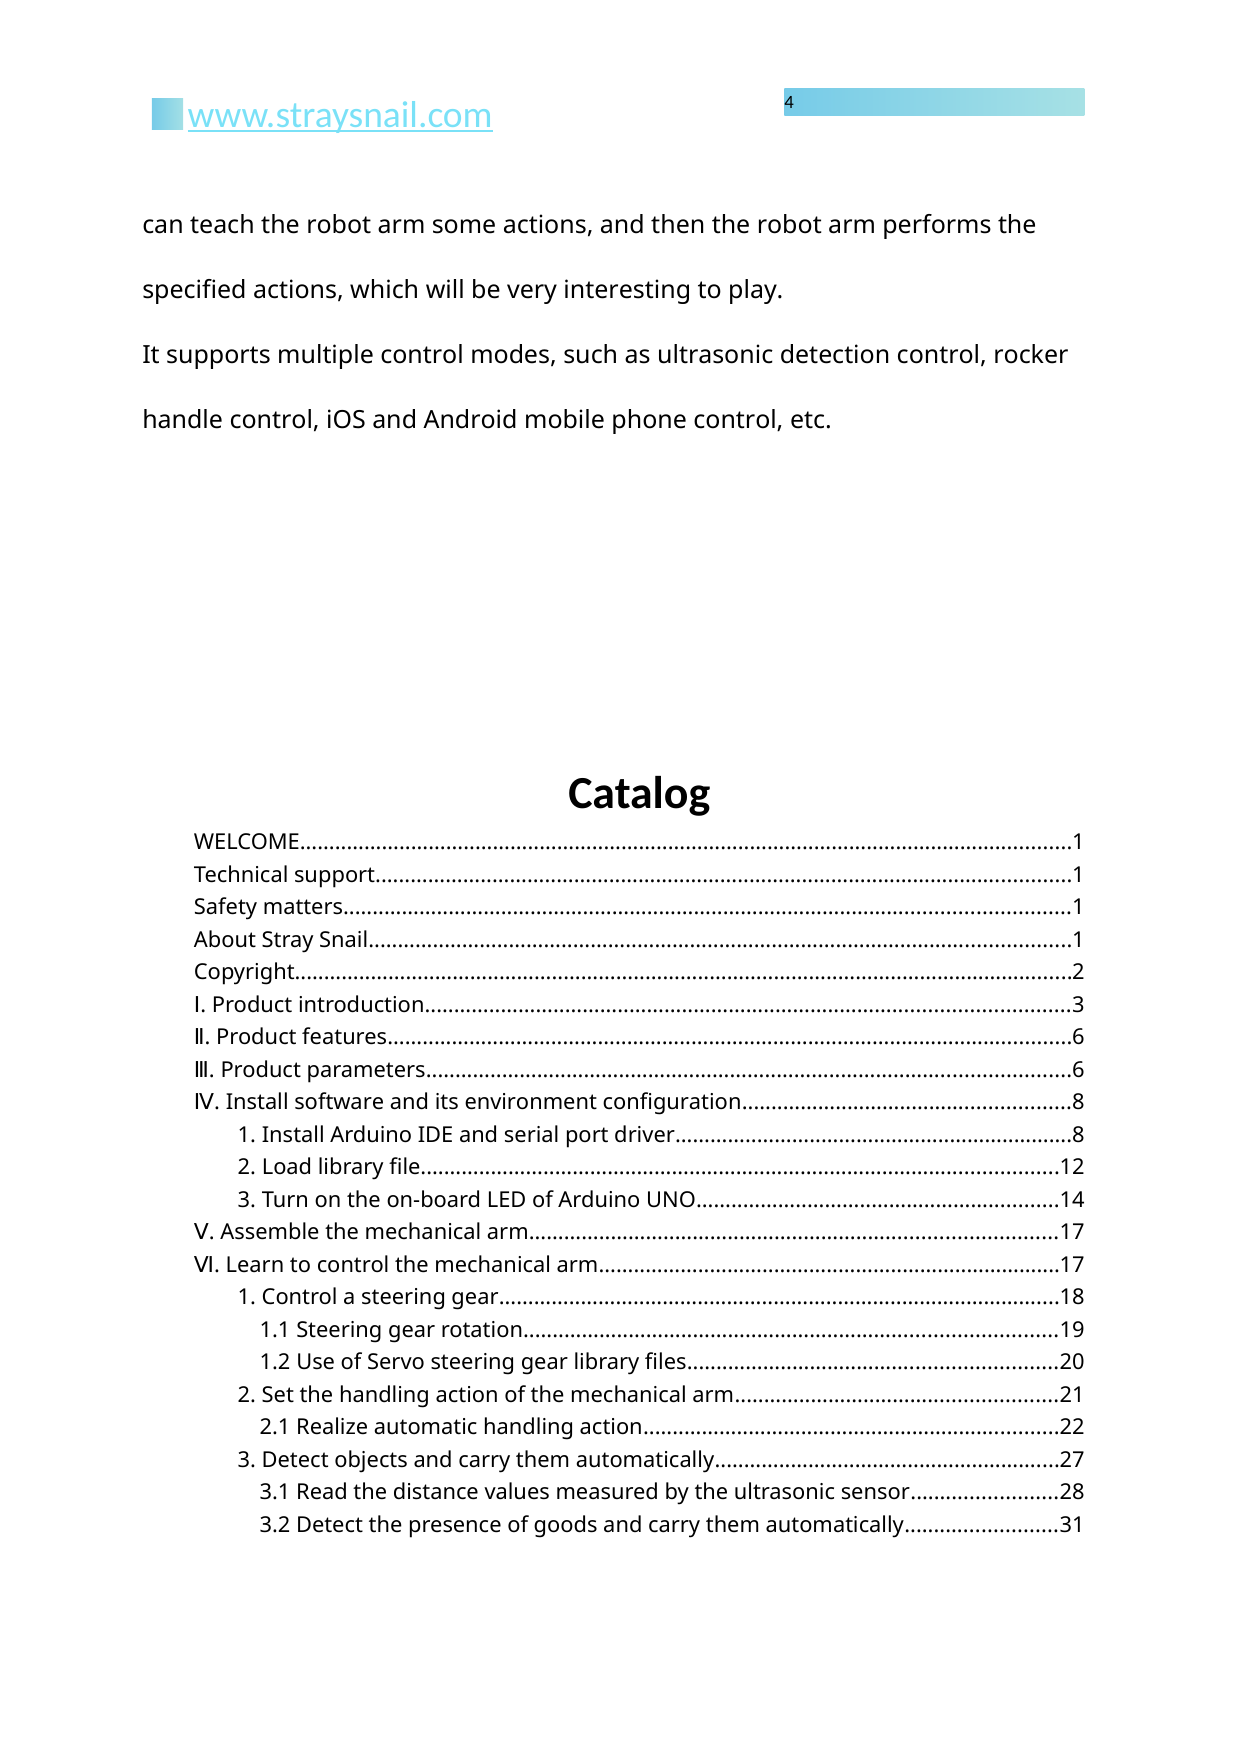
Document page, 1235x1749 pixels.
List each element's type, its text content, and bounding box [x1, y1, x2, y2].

text It supports multiple control modes, such as ultrasonic detection control, rocker handle control, iOS and Android mobile phone control, etc. [142, 322, 1092, 452]
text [142, 192, 1092, 322]
